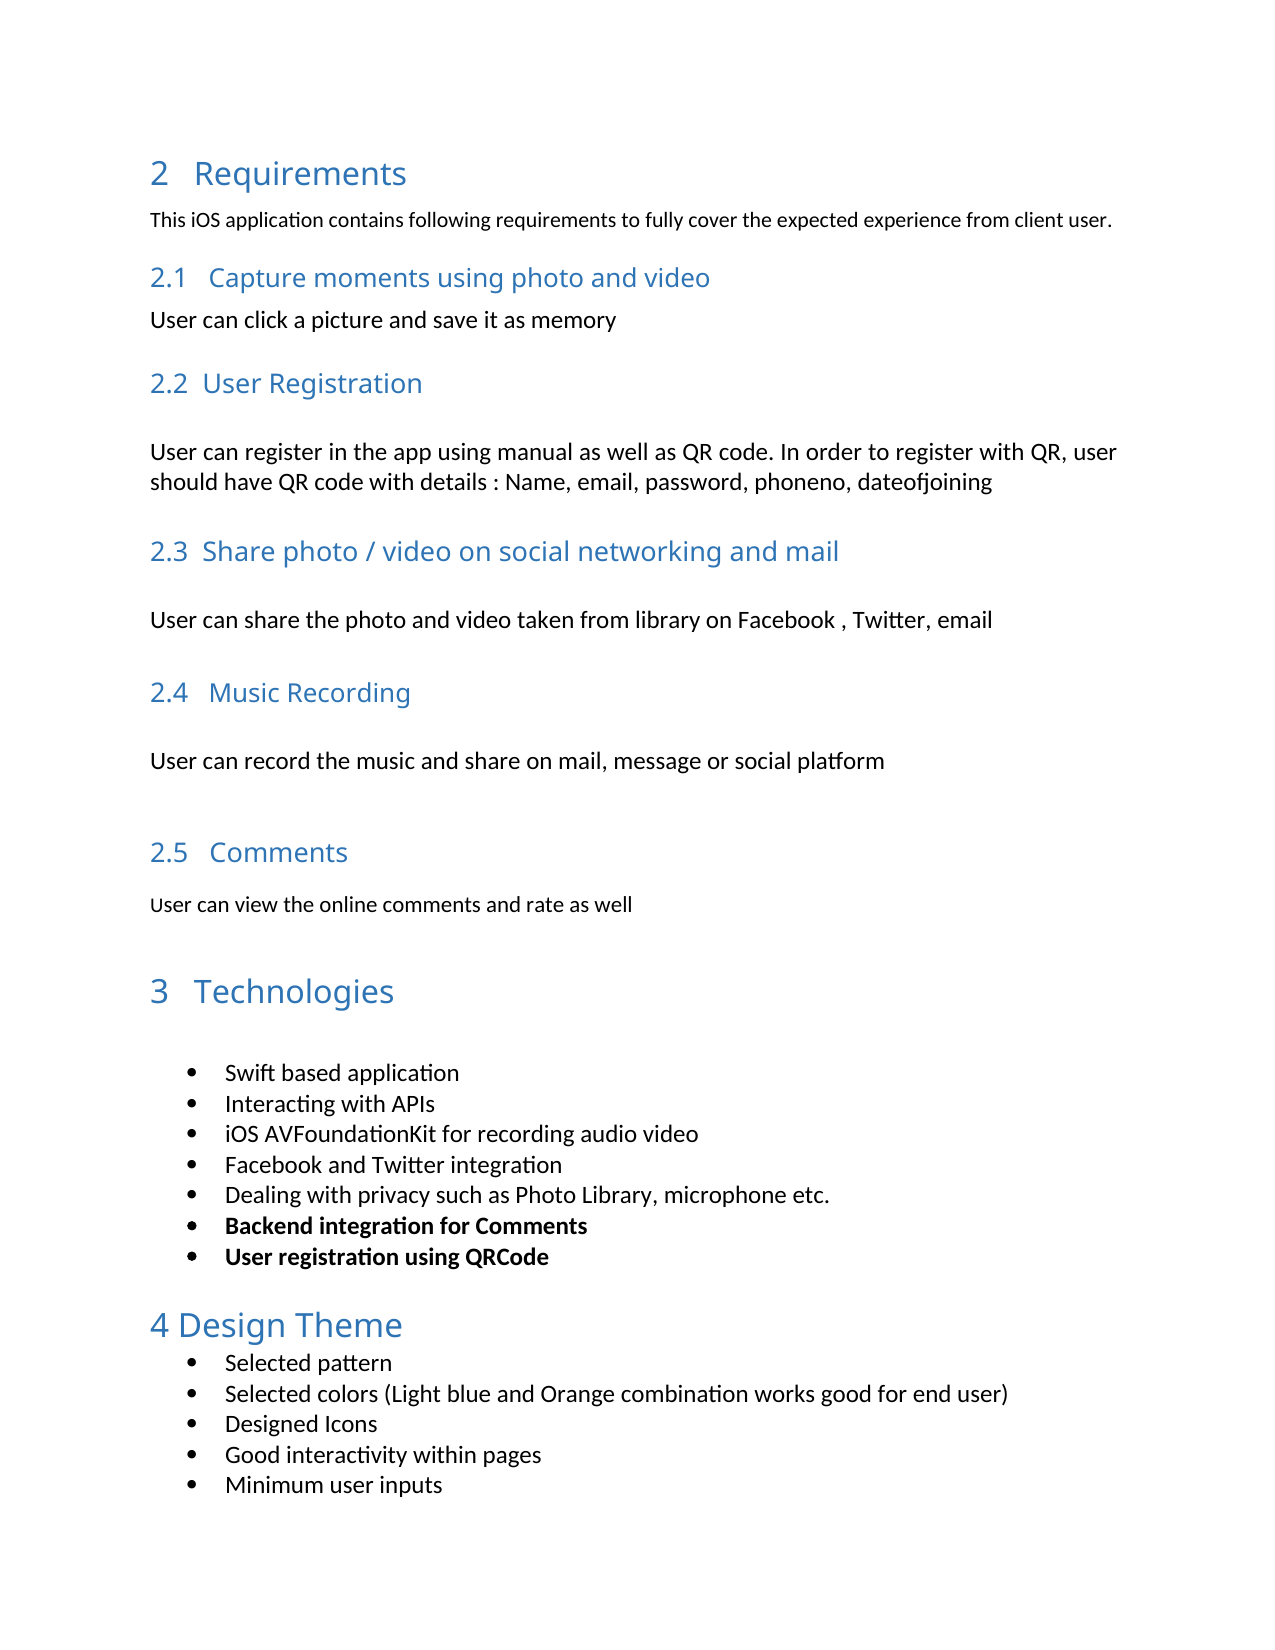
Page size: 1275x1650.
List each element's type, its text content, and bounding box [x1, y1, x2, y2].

list iOS AVFoundationKit for recording audio video [187, 1119, 1125, 1149]
text This iOS application contains following requirements to fully cover the expected experience from client user. [150, 207, 1125, 233]
text User can record the music and share on mail, message or social platform [150, 745, 1119, 776]
text 2.5 Comments [150, 834, 1125, 871]
list Interacting with APIs [187, 1088, 1125, 1119]
list Good interactivity within pages [187, 1439, 1125, 1469]
list User registration using QRCode [187, 1241, 1125, 1271]
list Designed Icons [187, 1408, 1125, 1439]
text 4 Design Theme [150, 1302, 1125, 1347]
text User can register in the app using manual as well as QR code. In order to register with QR, user should have QR code with details : Name, email, password, phoneno, dateofjoining [150, 437, 1119, 497]
text 2 Requirements [150, 150, 1125, 195]
text User can share the photo and video taken from library on Facebook , Twitter, email [150, 605, 1119, 635]
text User can click a picture and save it as memory [150, 305, 1119, 335]
text 2.4 Music Recording [150, 673, 1125, 710]
list Facebook and Twitter integration [187, 1149, 1125, 1180]
list Minimum user inputs [187, 1469, 1125, 1500]
text User can view the online comments and rate as well [150, 896, 1125, 917]
text 3 Technologies [150, 968, 1125, 1014]
list Backend integration for Comments [187, 1210, 1125, 1241]
list Swift based application [187, 1058, 1125, 1088]
list Dealing with privacy such as Photo Library, microphone etc. [187, 1180, 1125, 1210]
list Selected colors (Light blue and Orange combination works good for end user) [187, 1378, 1125, 1408]
text 2.1 Capture moments using photo and video [150, 258, 1125, 295]
text 2.3 Share photo / video on social networking and mail [150, 533, 1119, 569]
list Selected pattern [187, 1347, 1125, 1378]
text 2.2 User Registration [150, 364, 1119, 401]
